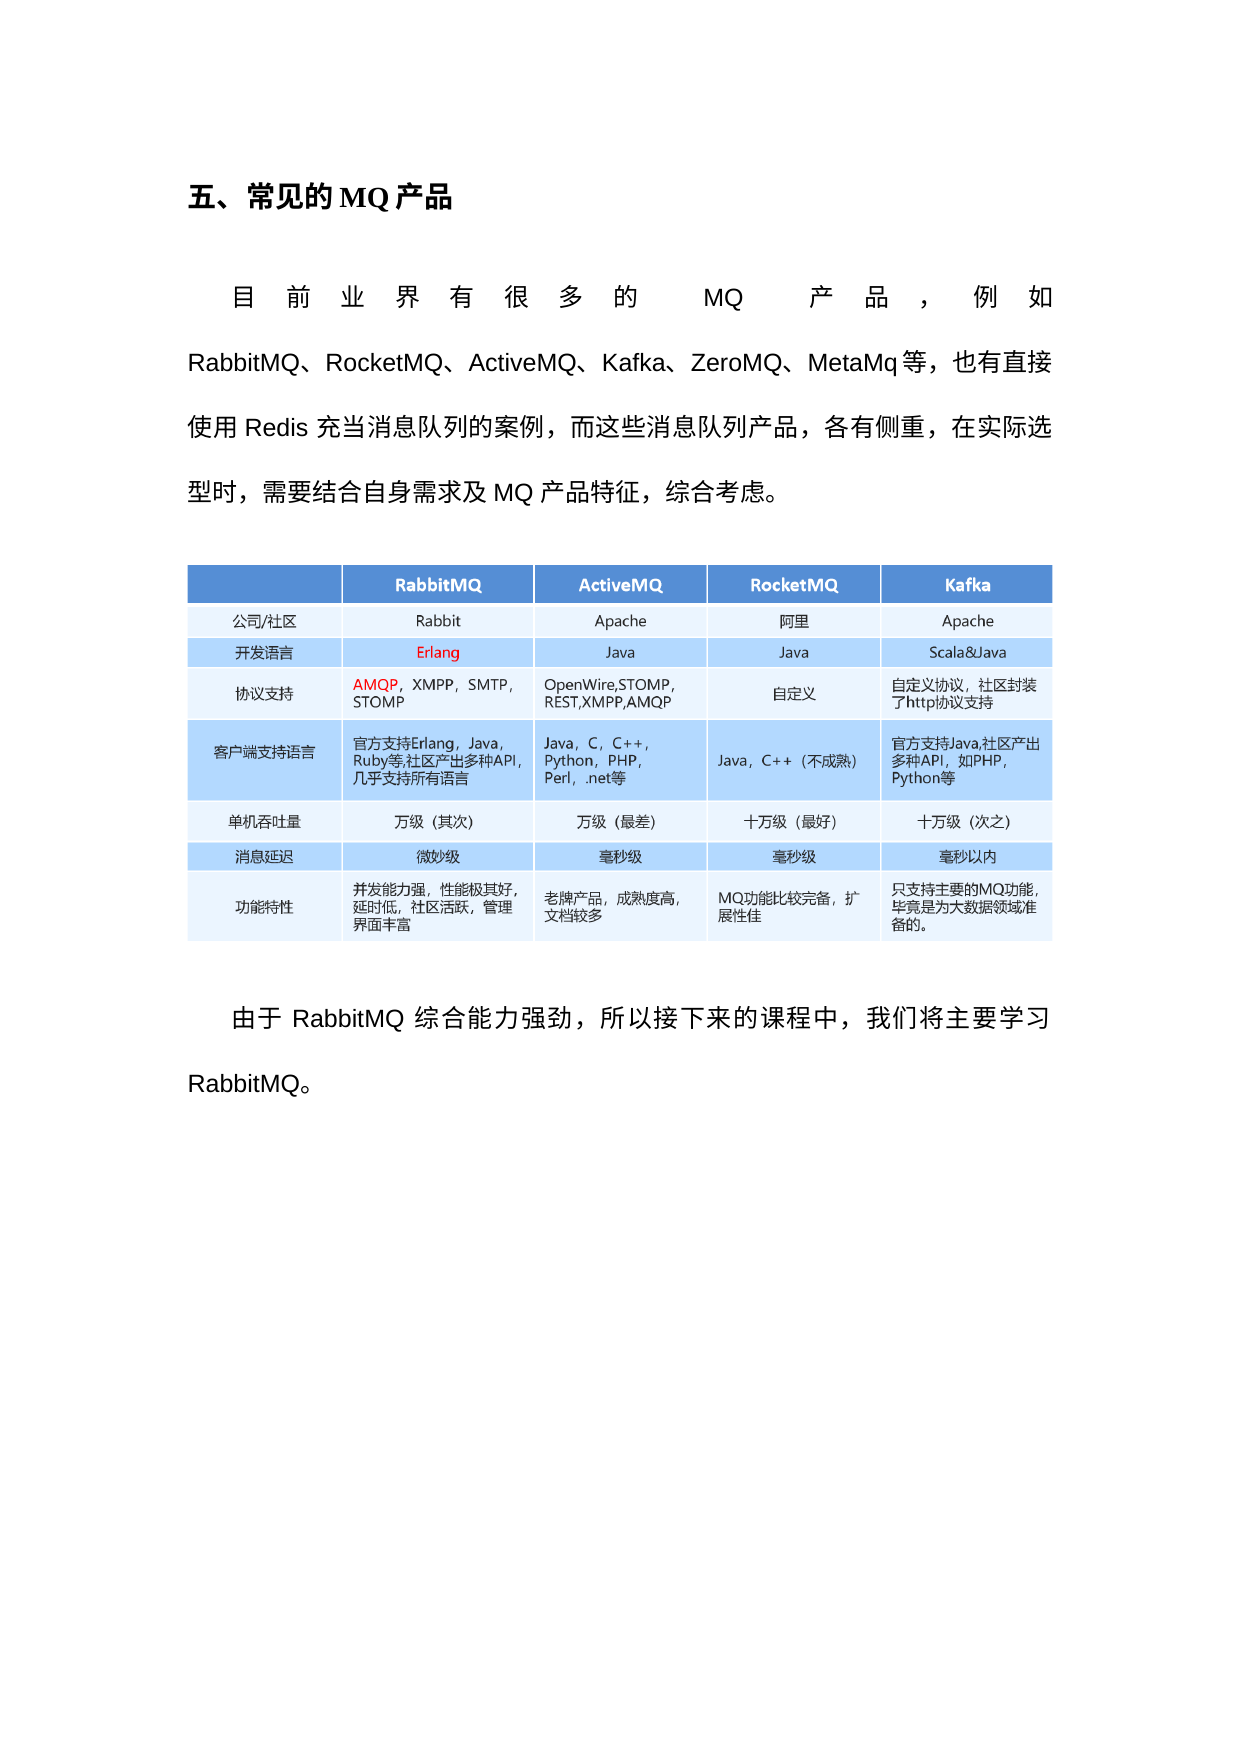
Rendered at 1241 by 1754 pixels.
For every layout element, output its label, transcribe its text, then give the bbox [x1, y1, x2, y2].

picture [187, 565, 1053, 942]
text 由于 RabbitMQ 综合能力强劲，所以接下来的课程中，我们将主要学习 RabbitMQ。 [187, 984, 1053, 1114]
subtitle 五、常见的MQ产品 [187, 162, 1053, 227]
text 目前业界有很多的 MQ 产品，例如 RabbitMQ、RocketMQ、ActiveMQ、Kafka、ZeroMQ、MetaMq等，也有直接使用 Redis 充当消息队列的案例，而这些消息队列产品，各有侧重，在实际选型时，需要结合自身需求及 MQ 产品特征，综合考虑。 [187, 263, 1053, 523]
